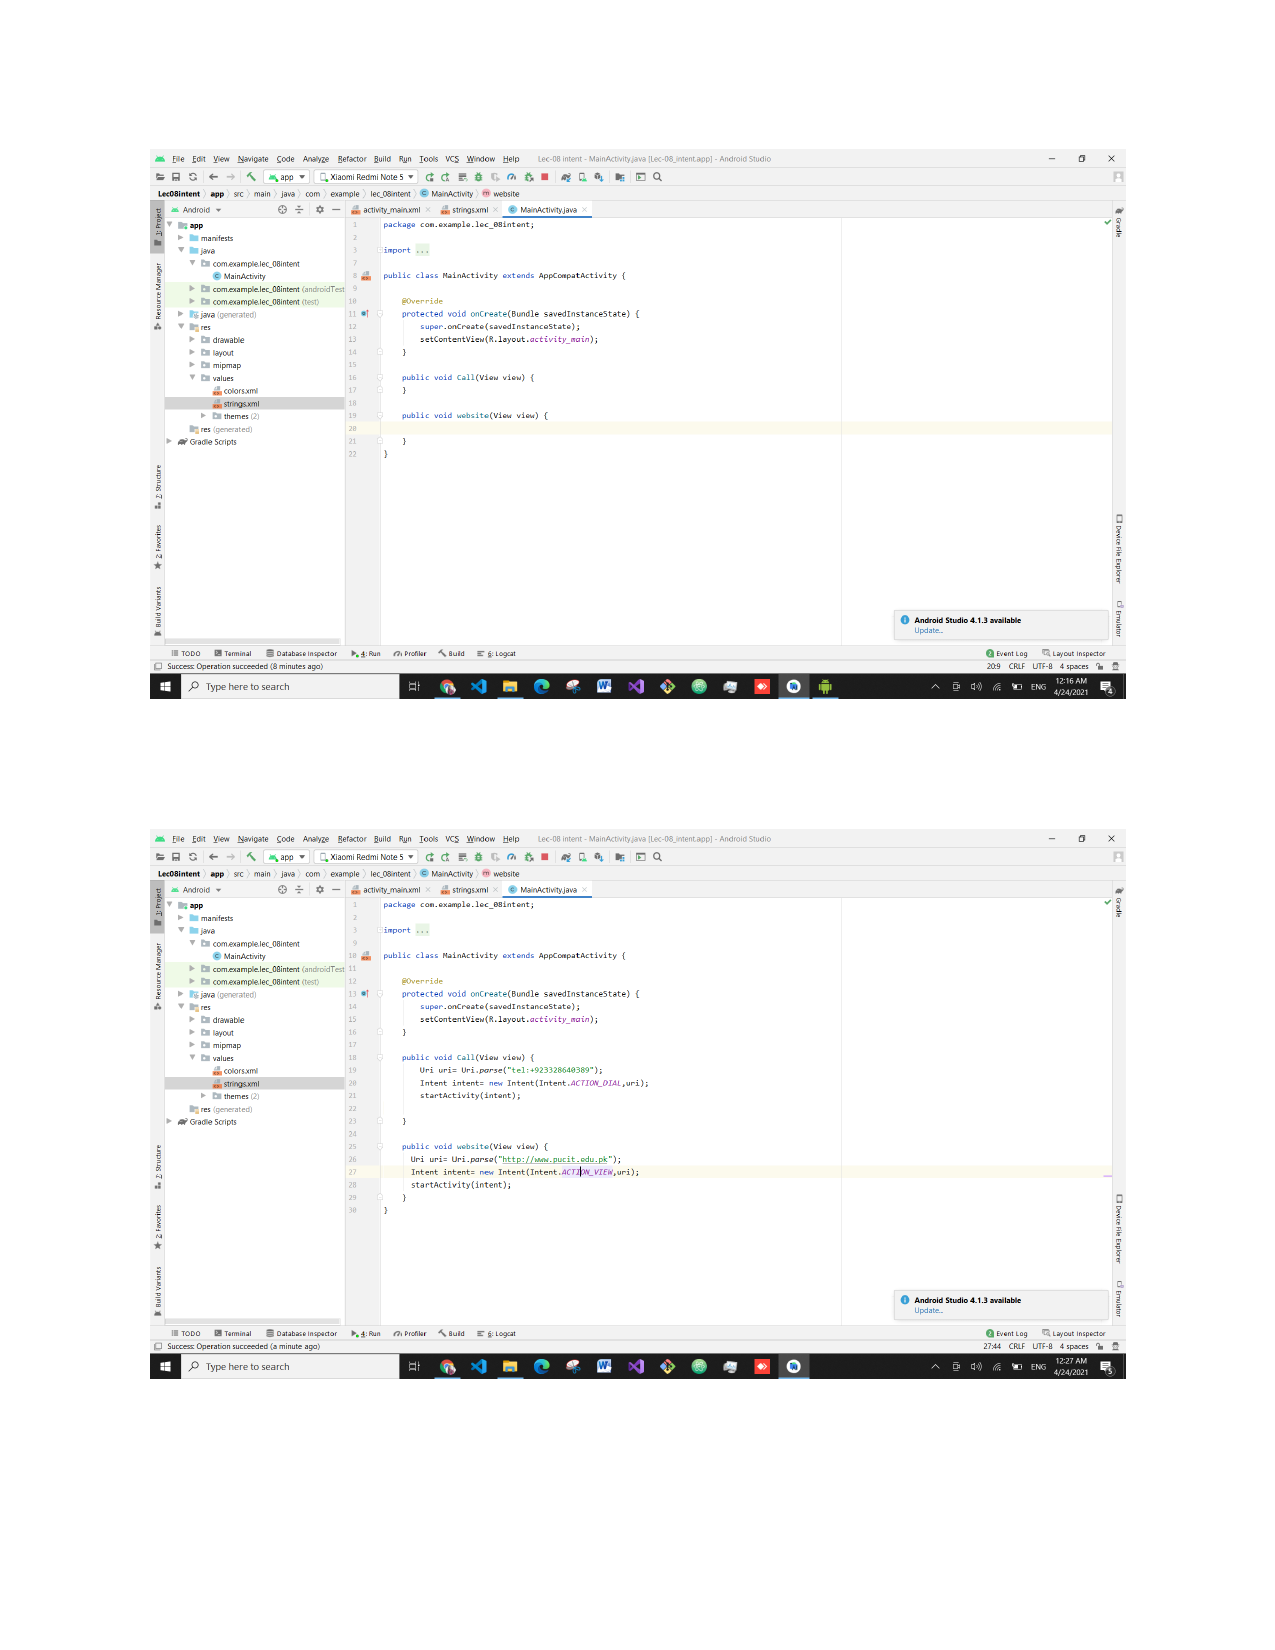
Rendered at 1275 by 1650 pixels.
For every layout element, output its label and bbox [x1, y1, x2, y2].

picture [150, 829, 1126, 1379]
picture [150, 149, 1126, 699]
